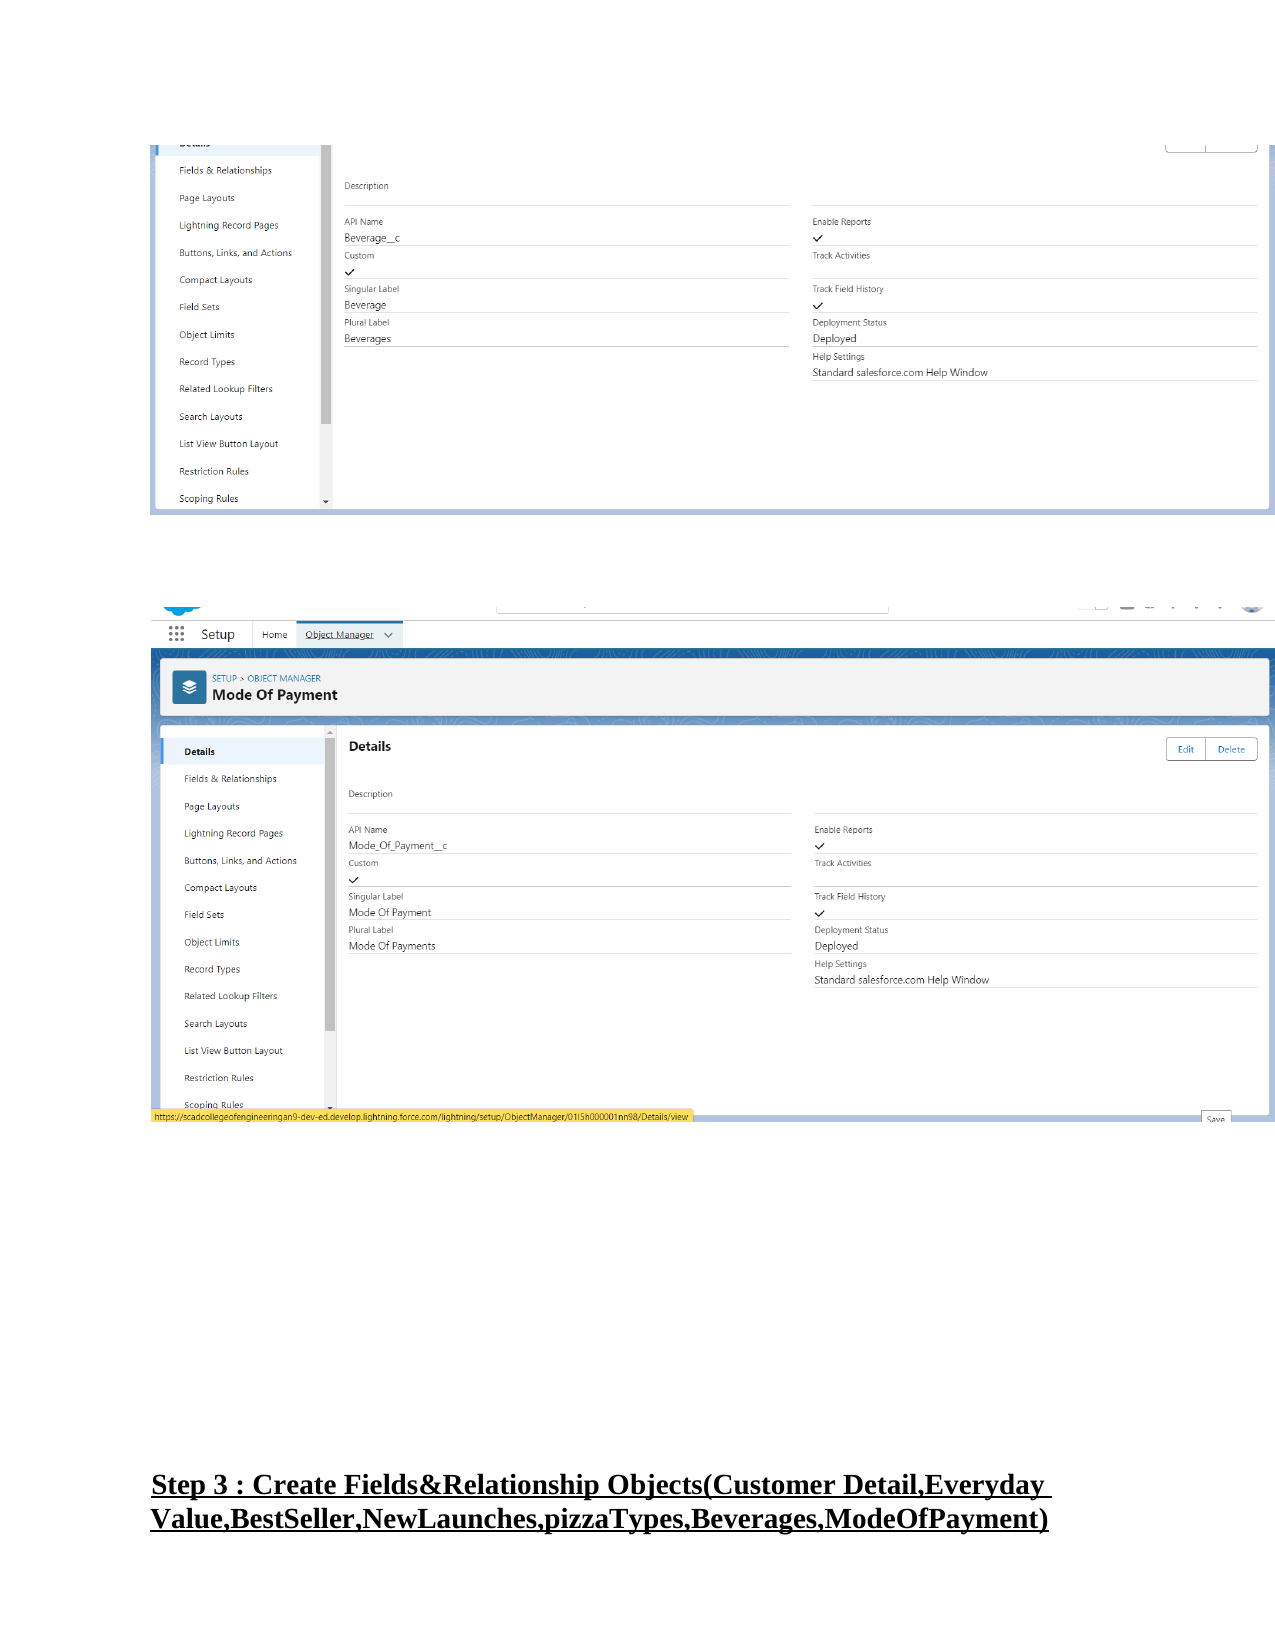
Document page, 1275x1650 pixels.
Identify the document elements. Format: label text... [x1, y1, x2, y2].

picture [151, 607, 1275, 1122]
text Step 3 : Create Fields&Relationship Objects(Customer Detail,Everyday Value,BestSeller,NewLaunches,pizzaTypes,Beverages,ModeOfPayment) [150, 1467, 1125, 1535]
picture [150, 145, 1275, 515]
